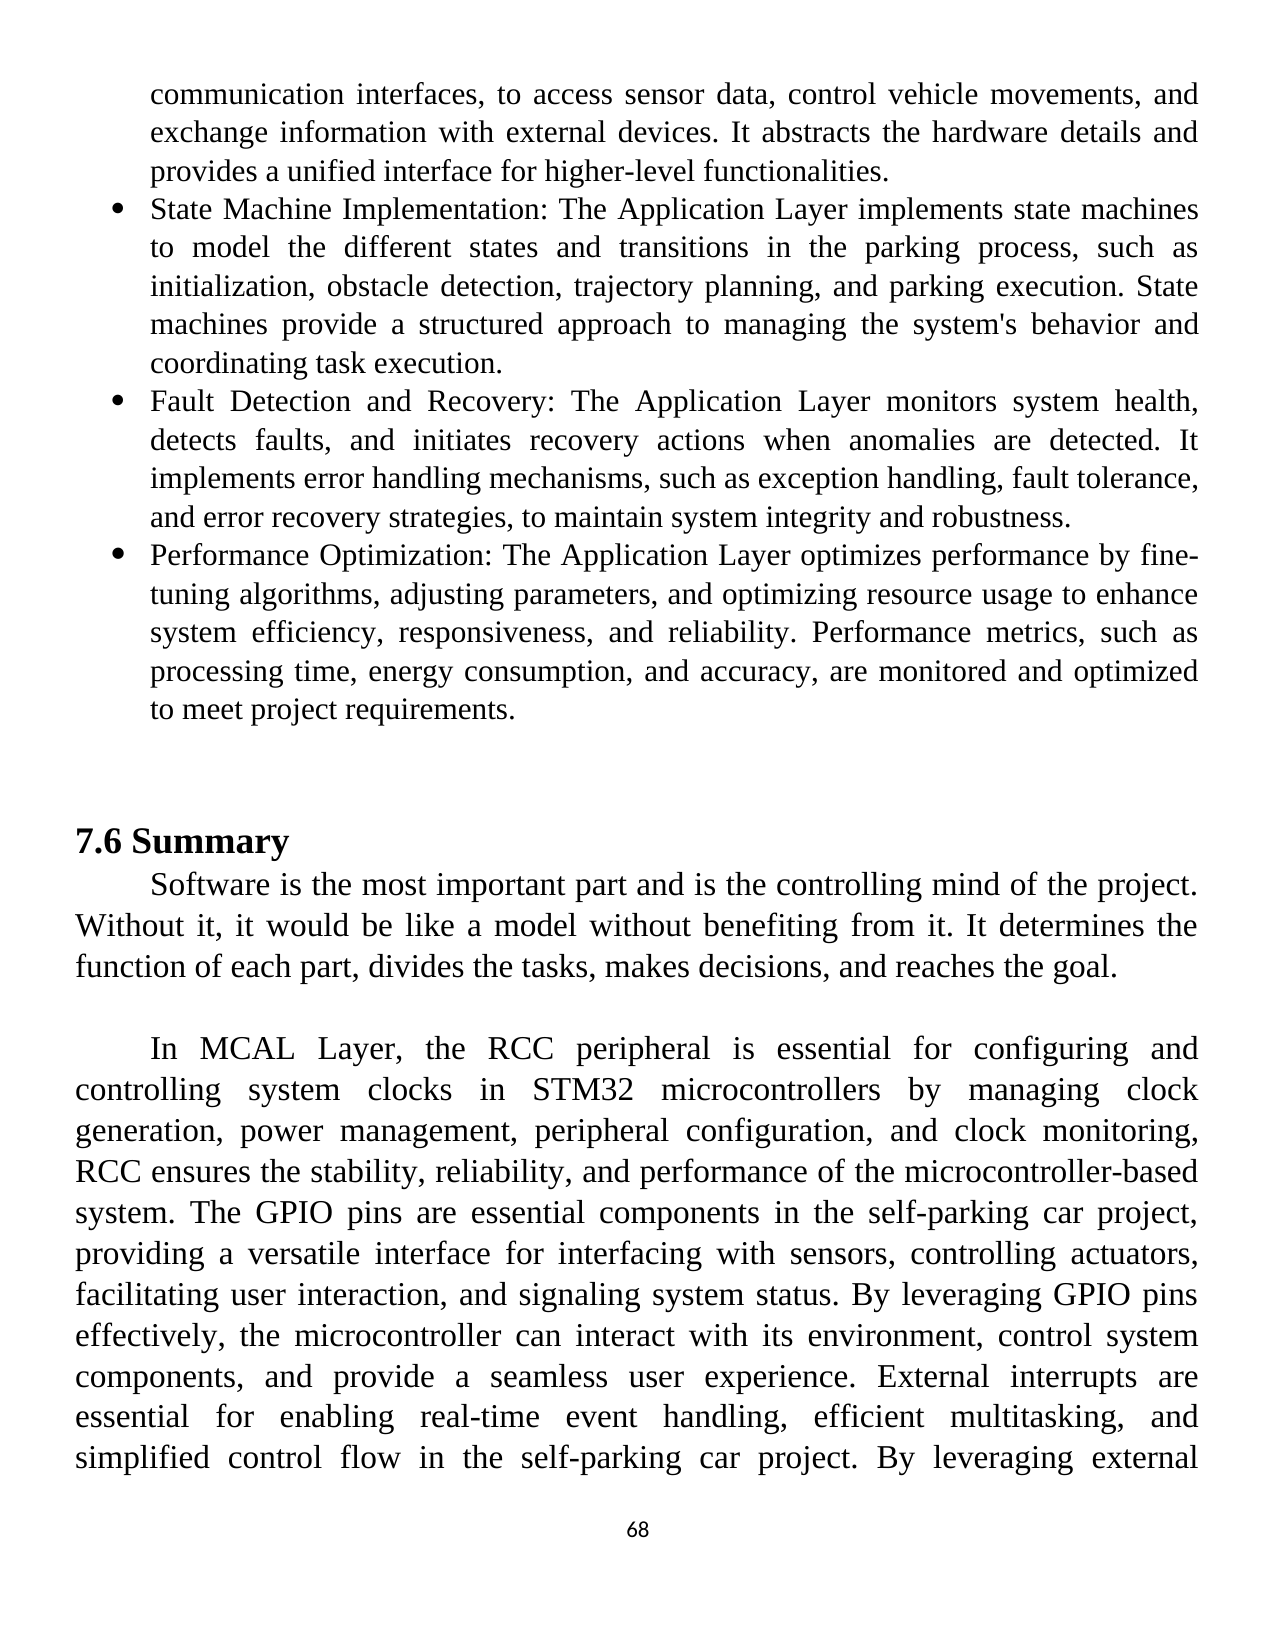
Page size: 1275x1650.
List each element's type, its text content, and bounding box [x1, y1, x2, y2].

text Software is the most important part and is the controlling mind of the project. Without it, it would be like a model without benefiting from it. It determines the function of each part, divides the tasks, makes decisions, and reaches the goal. [75, 864, 1200, 985]
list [112, 75, 1200, 188]
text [75, 1028, 1200, 1476]
text 7.6 Summary [75, 818, 1200, 862]
list Performance Optimization: The Application Layer optimizes performance by fine-tuning algorithms, adjusting parameters, and optimizing resource usage to enhance system efficiency, responsiveness, and reliability. Performance metrics, such as processing time, energy consumption, and accuracy, are monitored and optimized to meet project requirements. [112, 536, 1200, 726]
list Fault Detection and Recovery: The Application Layer monitors system health, detects faults, and initiates recovery actions when anomalies are detected. It implements error handling mechanisms, such as exception handling, fault tolerance, and error recovery strategies, to maintain system integrity and robustness. [112, 382, 1200, 534]
list State Machine Implementation: The Application Layer implements state machines to model the different states and transitions in the parking process, such as initialization, obstacle detection, trajectory planning, and parking execution. State machines provide a structured approach to managing the system's behavior and coordinating task execution. [112, 190, 1200, 380]
